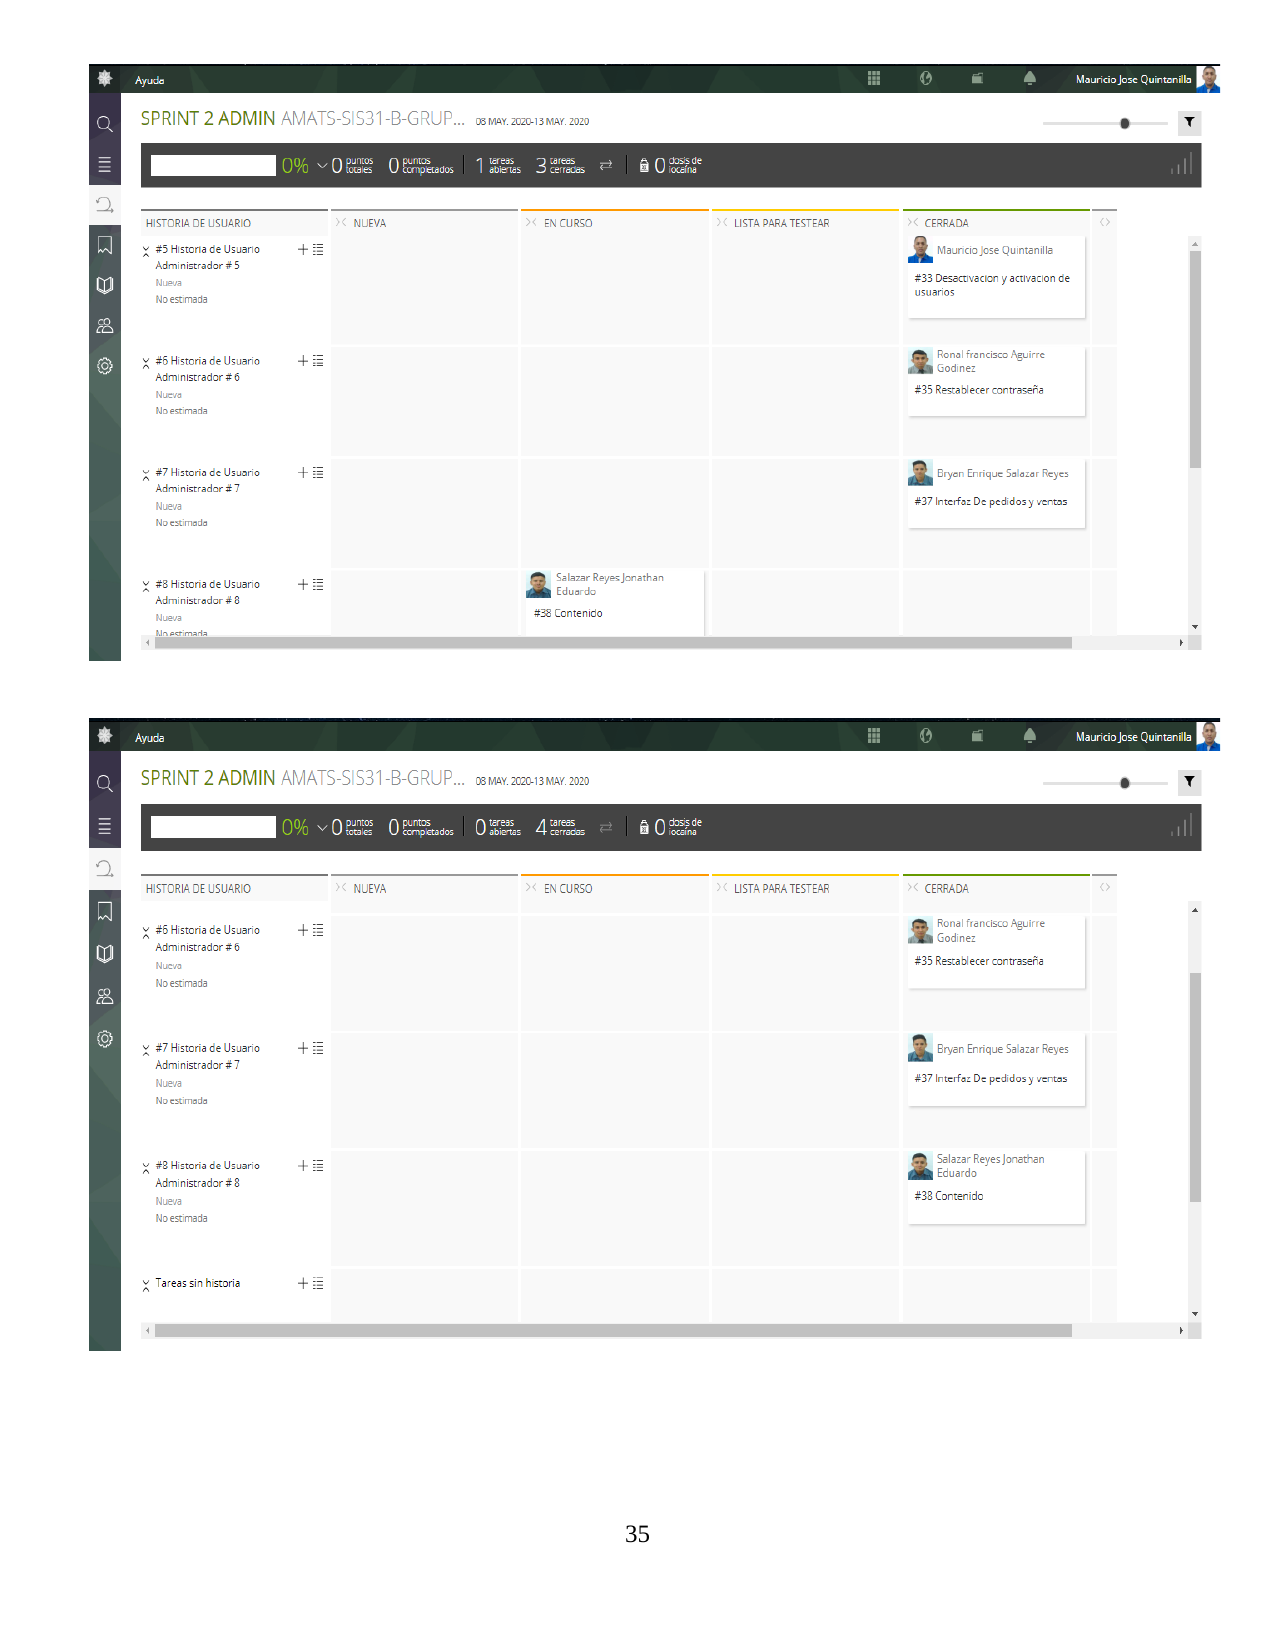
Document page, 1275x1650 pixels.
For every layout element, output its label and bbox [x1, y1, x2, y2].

picture [89, 64, 1221, 661]
picture [89, 718, 1221, 1351]
